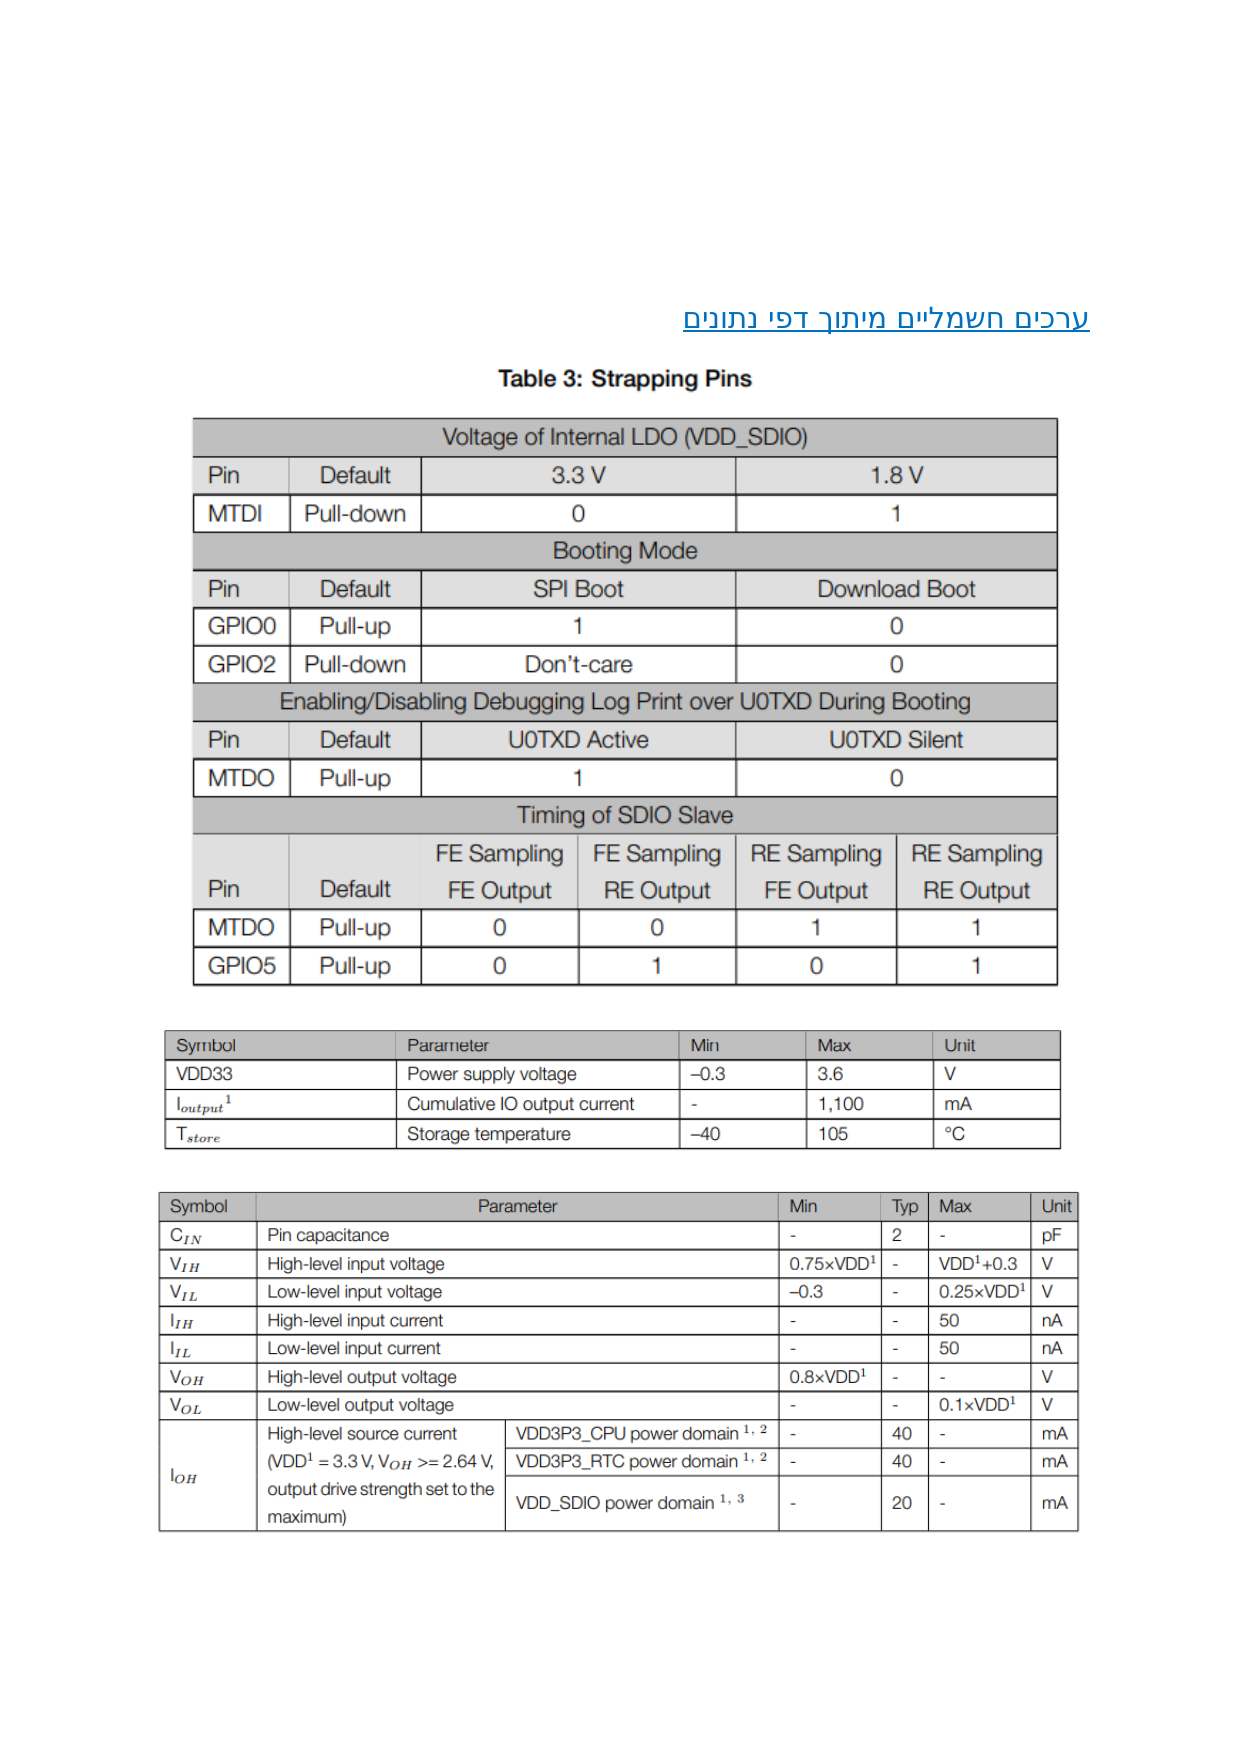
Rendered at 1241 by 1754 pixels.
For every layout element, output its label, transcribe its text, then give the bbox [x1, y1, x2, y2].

picture [150, 1177, 1090, 1542]
picture [150, 1020, 1090, 1159]
subtitle ערכים חשמליים מיתוך דפי נתונים [150, 301, 1090, 335]
picture [150, 354, 1090, 1001]
